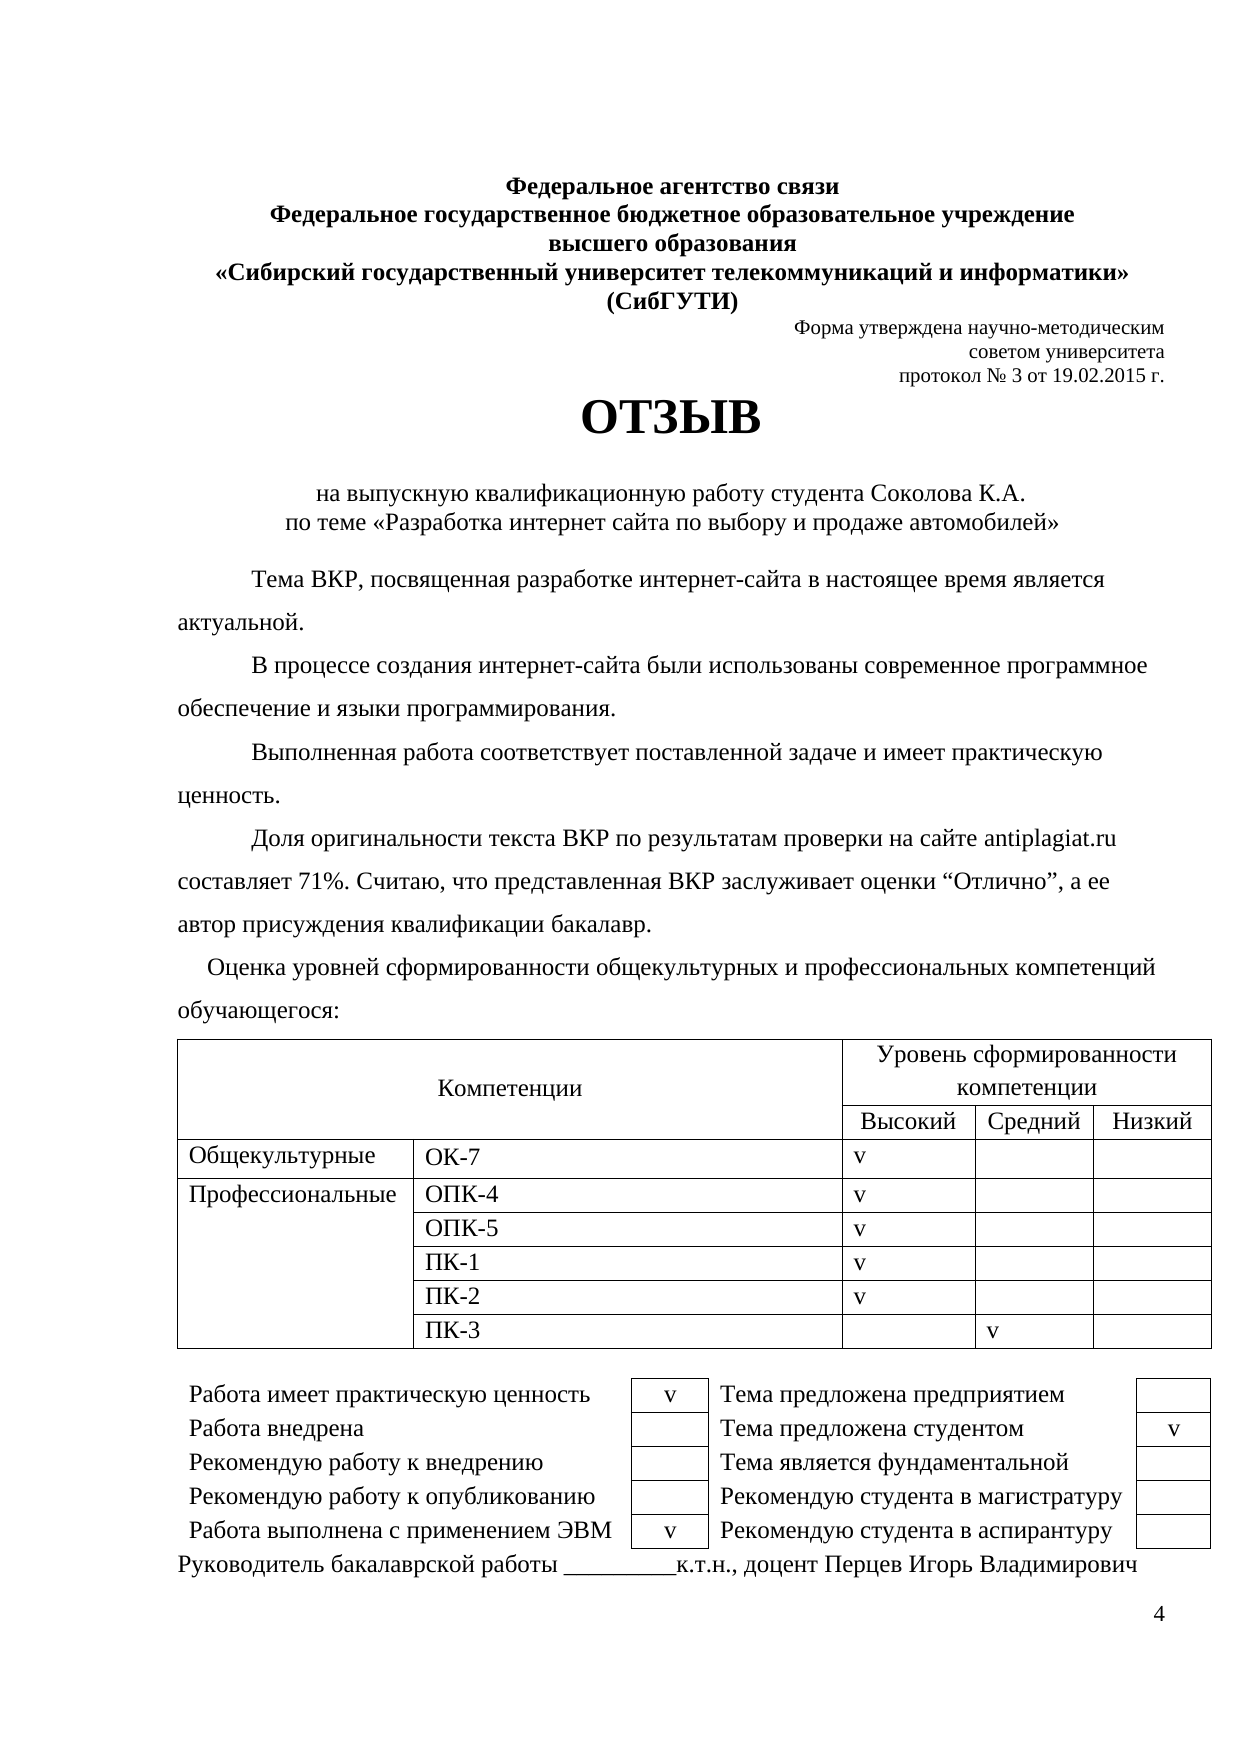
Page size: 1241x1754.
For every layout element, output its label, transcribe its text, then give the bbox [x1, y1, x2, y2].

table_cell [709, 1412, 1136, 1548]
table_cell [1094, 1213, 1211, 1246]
text Форма утверждена научно-методическим [177, 314, 1164, 339]
text «Сибирский государственный университет телекоммуникаций и информатики» [180, 257, 1164, 286]
text по теме «Разработка интернет сайта по выбору и продаже автомобилей» [180, 507, 1164, 535]
text ОТЗЫВ [177, 387, 1164, 444]
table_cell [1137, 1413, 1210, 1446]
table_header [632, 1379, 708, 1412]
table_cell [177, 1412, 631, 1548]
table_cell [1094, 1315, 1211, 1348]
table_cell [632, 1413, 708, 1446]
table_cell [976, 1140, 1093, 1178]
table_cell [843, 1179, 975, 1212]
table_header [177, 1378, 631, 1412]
text протокол № 3 от 19.02.2015 г. [796, 363, 1164, 387]
text Руководитель бакалаврской работы _________к.т.н., доцент Перцев Игорь Владимирович [177, 1549, 1164, 1578]
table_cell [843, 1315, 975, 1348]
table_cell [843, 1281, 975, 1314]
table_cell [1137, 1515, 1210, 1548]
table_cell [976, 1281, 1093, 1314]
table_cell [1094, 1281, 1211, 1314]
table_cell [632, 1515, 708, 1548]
text В процессе создания интернет-сайта были использованы современное программное обеспечение и языки программирования. [177, 650, 1164, 722]
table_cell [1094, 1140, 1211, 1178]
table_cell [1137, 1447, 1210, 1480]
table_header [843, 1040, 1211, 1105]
text на выпускную квалификационную работу студента Соколова К.А. [177, 478, 1164, 507]
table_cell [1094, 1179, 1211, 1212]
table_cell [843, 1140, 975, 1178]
text высшего образования [180, 228, 1164, 257]
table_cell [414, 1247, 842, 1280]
text Выполненная работа соответствует поставленной задаче и имеет практическую ценность. [177, 737, 1164, 808]
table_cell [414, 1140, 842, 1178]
text Федеральное агентство связи [180, 171, 1164, 199]
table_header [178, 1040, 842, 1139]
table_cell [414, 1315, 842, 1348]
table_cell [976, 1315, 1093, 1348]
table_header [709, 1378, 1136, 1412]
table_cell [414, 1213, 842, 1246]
text Федеральное государственное бюджетное образовательное учреждение [180, 199, 1164, 228]
text (СибГУТИ) [180, 286, 1164, 314]
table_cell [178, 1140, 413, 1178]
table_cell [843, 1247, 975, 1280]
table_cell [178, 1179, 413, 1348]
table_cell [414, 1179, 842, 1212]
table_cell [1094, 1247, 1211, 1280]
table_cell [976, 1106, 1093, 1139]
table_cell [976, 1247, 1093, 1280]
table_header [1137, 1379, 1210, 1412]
text Доля оригинальности текста ВКР по результатам проверки на сайте antiplagiat.ru составляет 71%. Считаю, что представленная ВКР заслуживает оценки “Отлично”, а ее автор присуждения квалификации бакалавр. [177, 823, 1164, 938]
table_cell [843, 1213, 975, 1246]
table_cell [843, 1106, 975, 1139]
text советом университета [796, 339, 1164, 363]
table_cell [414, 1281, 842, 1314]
text Тема ВКР, посвященная разработке интернет-сайта в настоящее время является актуальной. [177, 564, 1164, 636]
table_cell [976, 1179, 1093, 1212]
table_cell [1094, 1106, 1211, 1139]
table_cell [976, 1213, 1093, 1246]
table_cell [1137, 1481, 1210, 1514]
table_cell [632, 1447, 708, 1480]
text Оценка уровней сформированности общекультурных и профессиональных компетенций обучающегося: [177, 952, 1164, 1024]
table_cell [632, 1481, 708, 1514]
